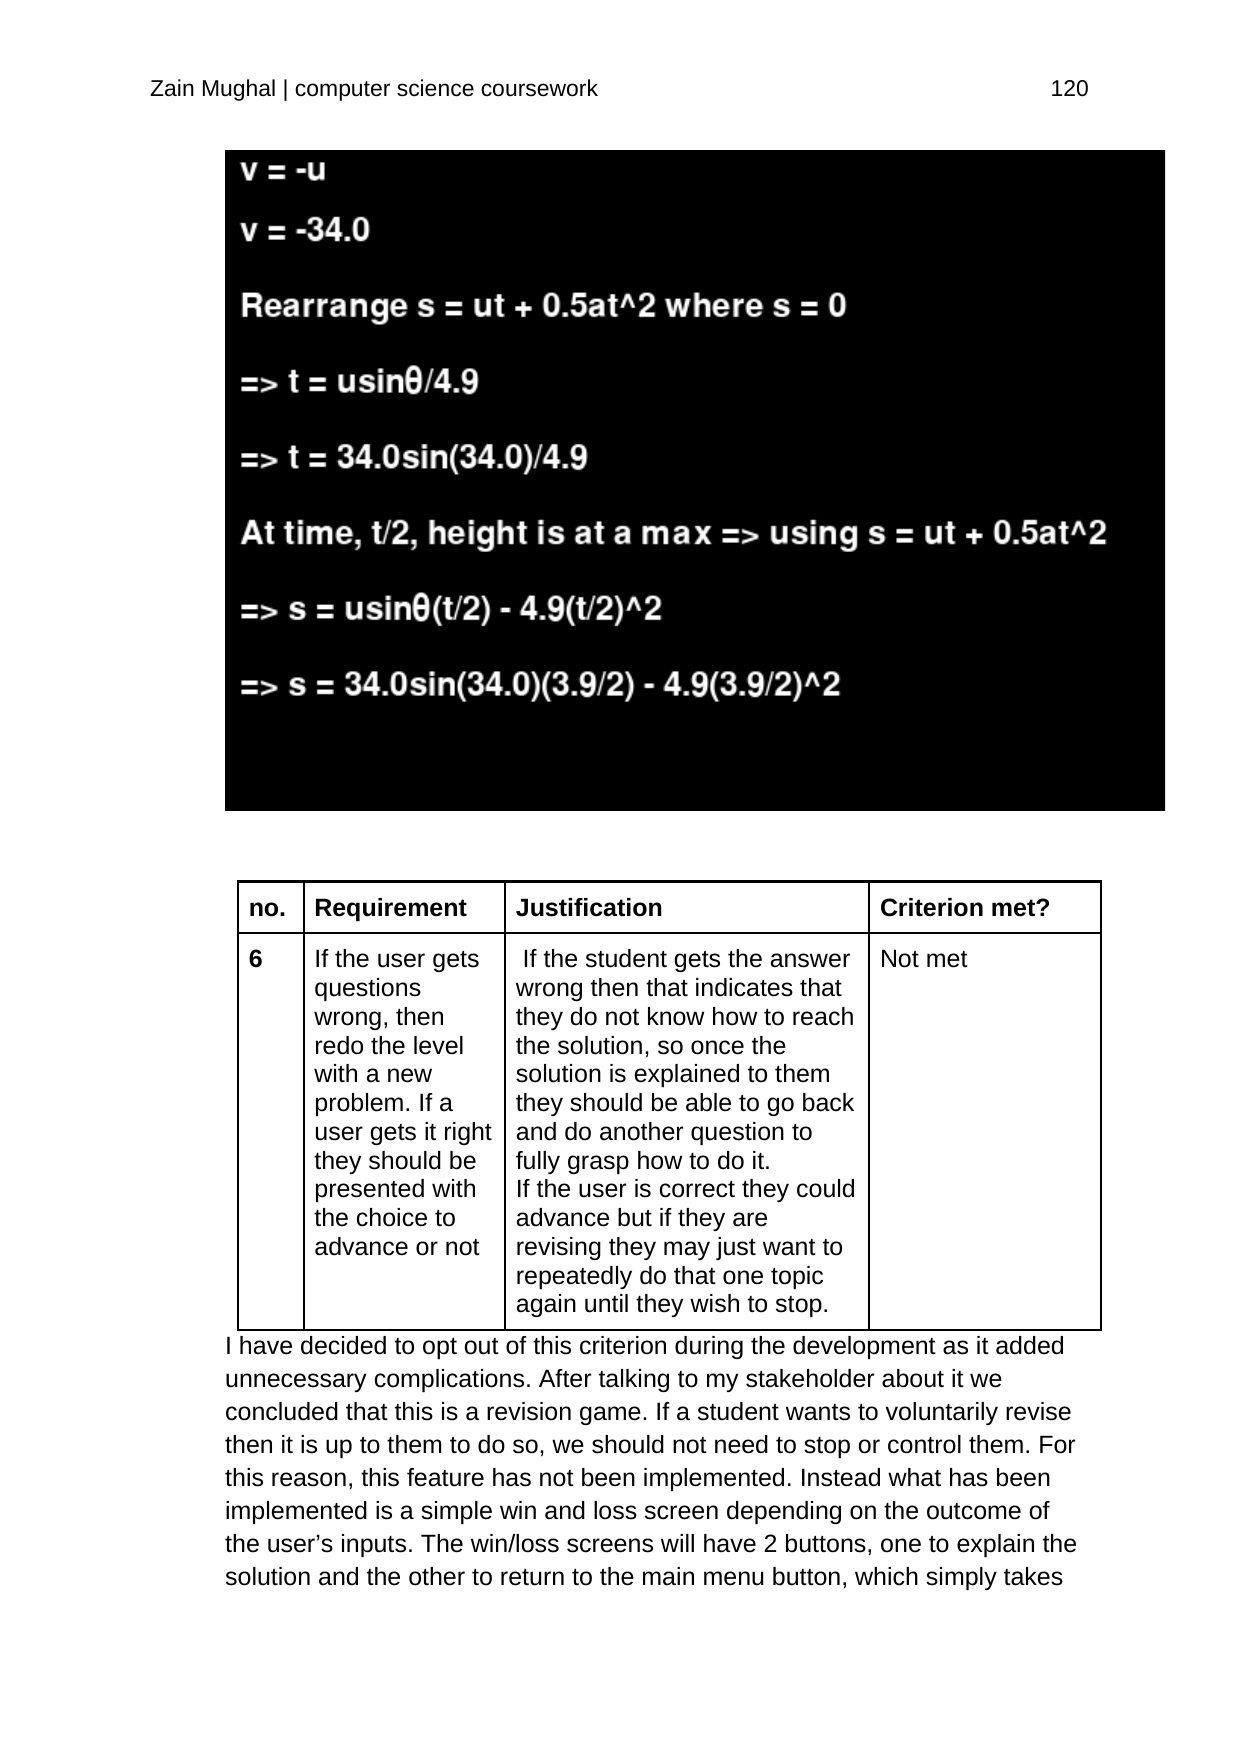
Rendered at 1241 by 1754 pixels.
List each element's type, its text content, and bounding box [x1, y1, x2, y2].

table_cell 6 [239, 934, 303, 1329]
table_header no. [239, 883, 303, 932]
table_header Requirement [305, 883, 504, 932]
table_header Justification [506, 883, 868, 932]
picture [225, 150, 1166, 811]
table_header Criterion met? [870, 883, 1100, 932]
table_cell If the user gets questions wrong, then redo the level with a new problem. If a user gets it right they should be presented with the choice to advance or not [305, 934, 504, 1329]
table_cell Not met [870, 934, 1100, 1329]
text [225, 1331, 1090, 1591]
table_cell If the student gets the answer wrong then that indicates that they do not know how to reach the solution, so once the solution is explained to them they should be able to go back and do another question to fully grasp how to do it. If the user is correct they could advance but if they are revising they may just want to repeatedly do that one topic again until they wish to stop. [506, 934, 868, 1329]
